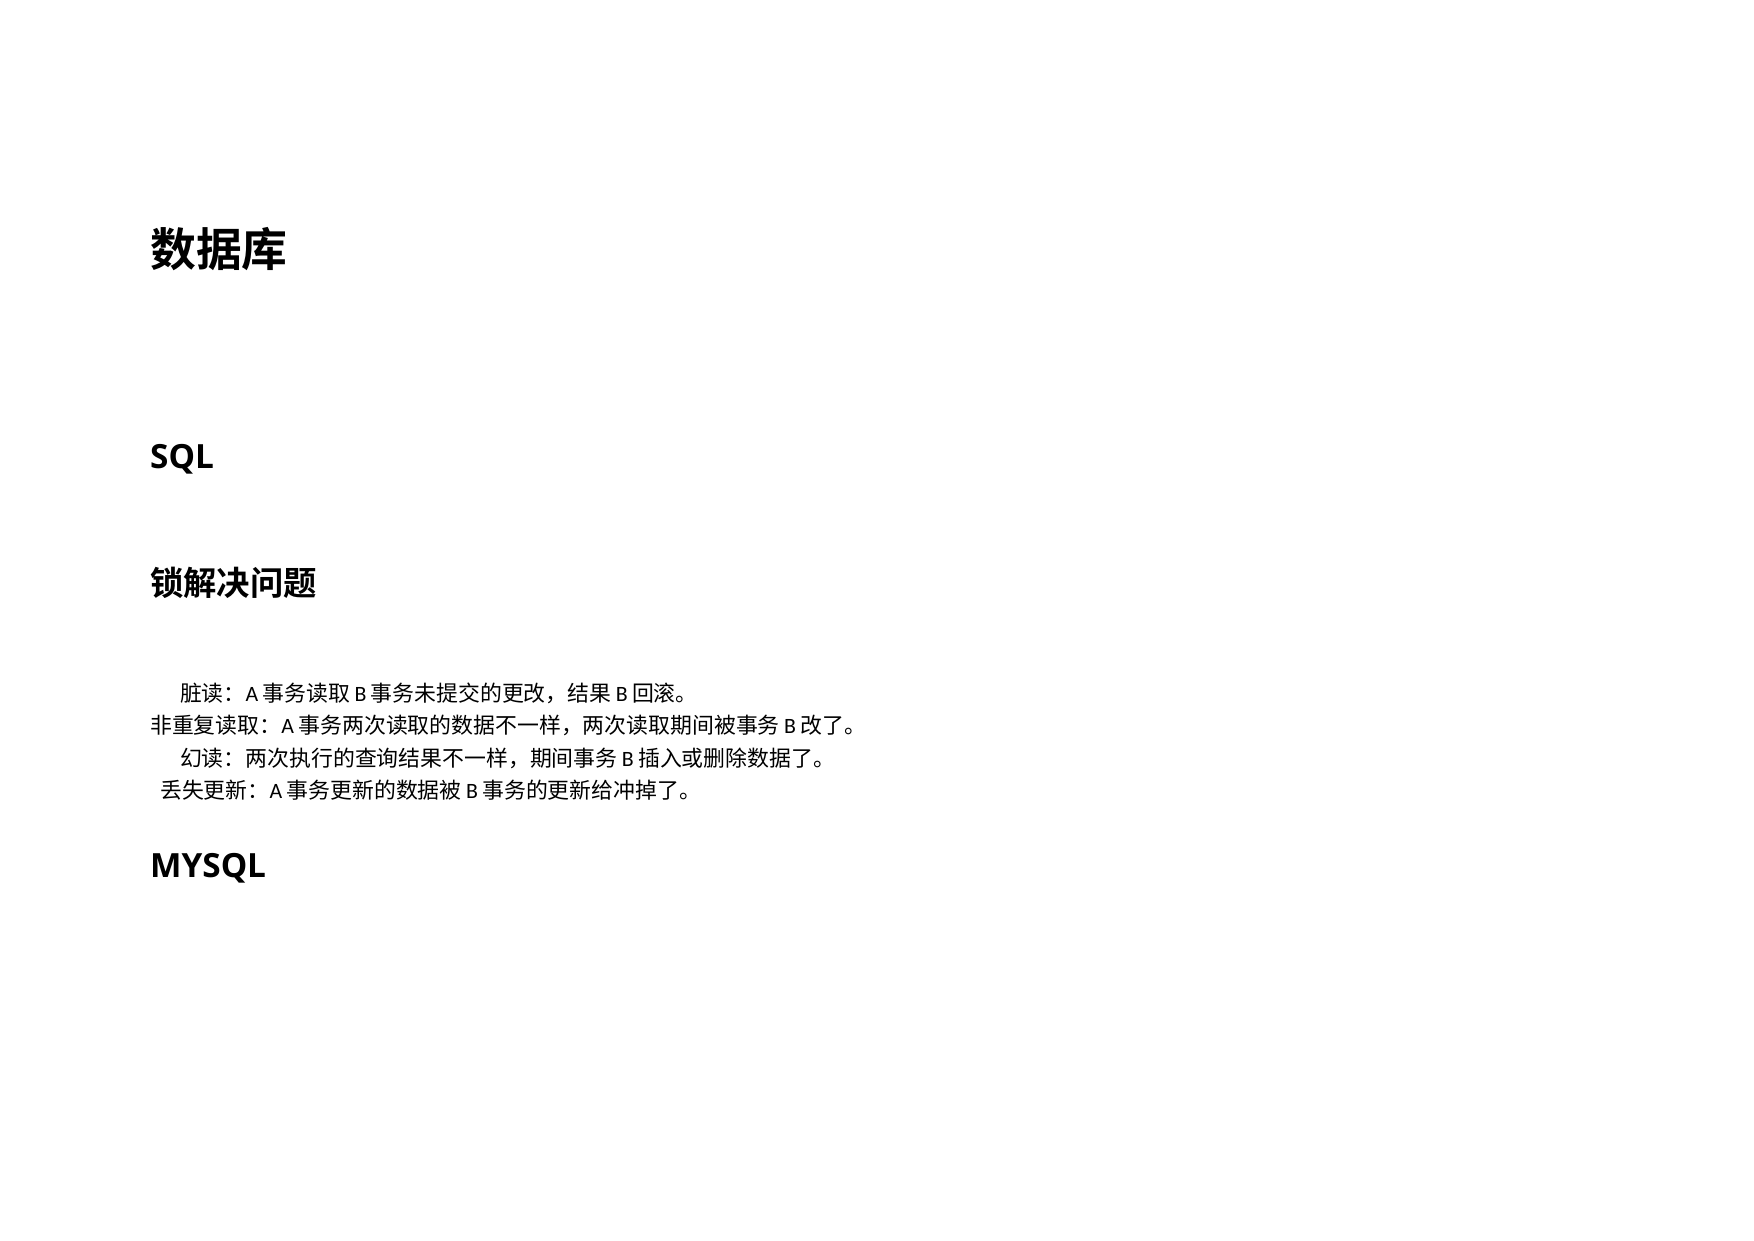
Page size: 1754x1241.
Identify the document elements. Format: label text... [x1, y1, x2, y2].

subtitle 数据库 [150, 198, 1604, 295]
text 丢失更新：A事务更新的数据被B事务的更新给冲掉了。 [150, 773, 1604, 805]
subtitle MYSQL [150, 832, 1604, 897]
text 幻读：两次执行的查询结果不一样，期间事务B插入或删除数据了。 [150, 740, 1604, 773]
subtitle 锁解决问题 [150, 548, 1604, 613]
text 脏读：A事务读取B事务未提交的更改，结果B回滚。 [150, 675, 1604, 708]
text 非重复读取：A事务两次读取的数据不一样，两次读取期间被事务B改了。 [150, 708, 1604, 740]
subtitle SQL [150, 423, 1604, 488]
